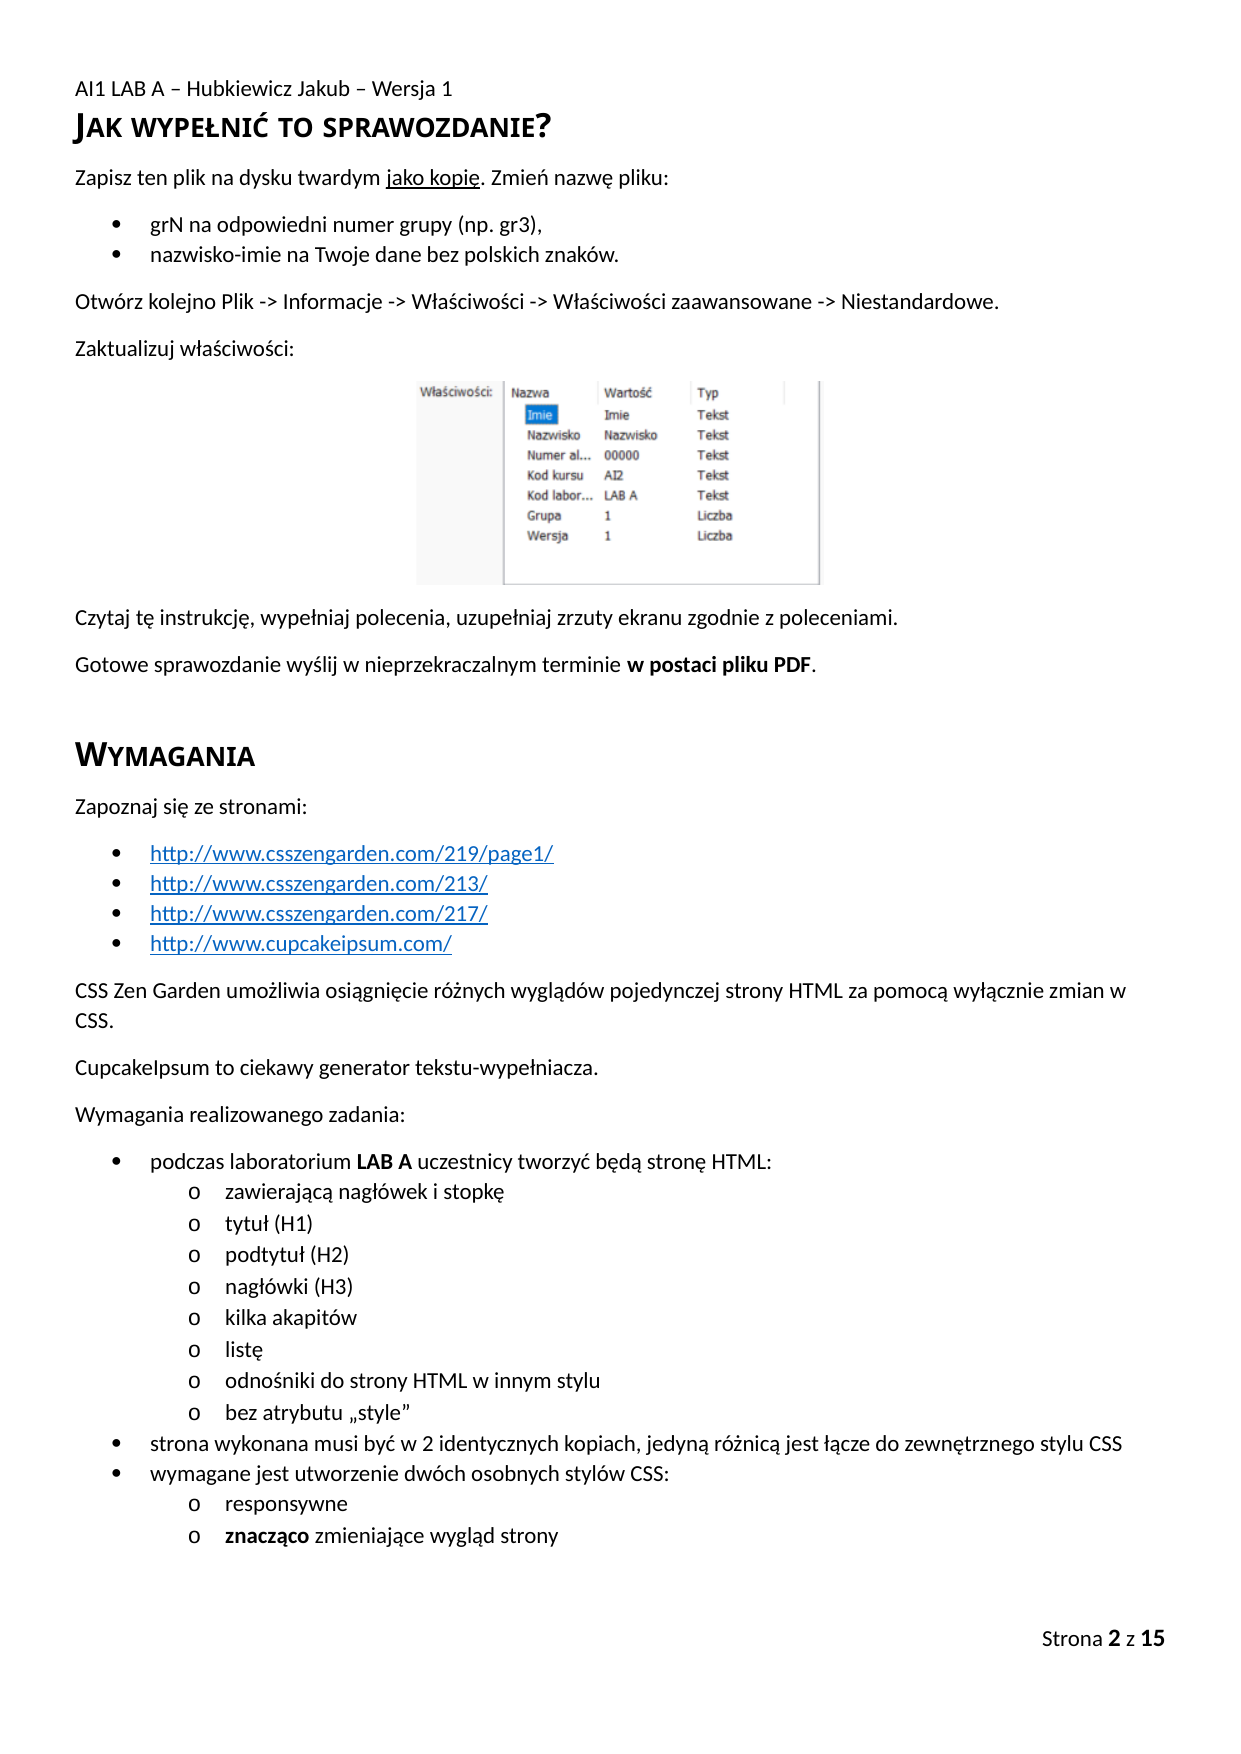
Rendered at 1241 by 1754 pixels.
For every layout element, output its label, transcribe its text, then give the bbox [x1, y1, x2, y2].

list strona wykonana musi być w 2 identycznych kopiach, jedyną różnicą jest łącze do zewnętrznego stylu CSS [112, 1429, 1165, 1457]
list responsywne [187, 1489, 1165, 1519]
list kilka akapitów [187, 1303, 1165, 1332]
list zawierającą nagłówek i stopkę [187, 1177, 1165, 1207]
list nazwisko-imie na Twoje dane bez polskich znaków. [112, 240, 1165, 268]
list grN na odpowiedni numer grupy (np. gr3), [112, 210, 1165, 238]
list znacząco zmieniające wygląd strony [187, 1521, 1165, 1550]
subtitle Jak wypełnić to sprawozdanie? [75, 102, 1165, 147]
text Zaktualizuj właściwości: [75, 334, 1165, 362]
list http://www.csszengarden.com/219/page1/ [112, 839, 1165, 867]
list bez atrybutu „style” [187, 1398, 1165, 1427]
list tytuł (H1) [187, 1209, 1165, 1238]
list wymagane jest utworzenie dwóch osobnych stylów CSS: [112, 1459, 1165, 1487]
list http://www.cupcakeipsum.com/ [112, 929, 1165, 958]
list podtytuł (H2) [187, 1240, 1165, 1269]
list nagłówki (H3) [187, 1272, 1165, 1301]
list podczas laboratorium LAB A uczestnicy tworzyć będą stronę HTML: [112, 1147, 1165, 1175]
text Otwórz kolejno Plik -> Informacje -> Właściwości -> Właściwości zaawansowane -> Niestandardowe. [75, 287, 1165, 315]
text Gotowe sprawozdanie wyślij w nieprzekraczalnym terminie w postaci pliku PDF. [75, 650, 1165, 678]
text Zapoznaj się ze stronami: [75, 792, 1165, 820]
text Zapisz ten plik na dysku twardym jako kopię. Zmień nazwę pliku: [75, 163, 1165, 191]
list odnośniki do strony HTML w innym stylu [187, 1366, 1165, 1395]
text Wymagania realizowanego zadania: [75, 1100, 1165, 1128]
text Czytaj tę instrukcję, wypełniaj polecenia, uzupełniaj zrzuty ekranu zgodnie z poleceniami. [75, 603, 1165, 632]
list http://www.csszengarden.com/213/ [112, 869, 1165, 897]
text CSS Zen Garden umożliwia osiągnięcie różnych wyglądów pojedynczej strony HTML za pomocą wyłącznie zmian w CSS. [75, 976, 1165, 1035]
picture [416, 381, 824, 585]
list http://www.csszengarden.com/217/ [112, 899, 1165, 927]
subtitle Wymagania [75, 731, 1165, 776]
text CupcakeIpsum to ciekawy generator tekstu-wypełniacza. [75, 1053, 1165, 1082]
list listę [187, 1335, 1165, 1364]
